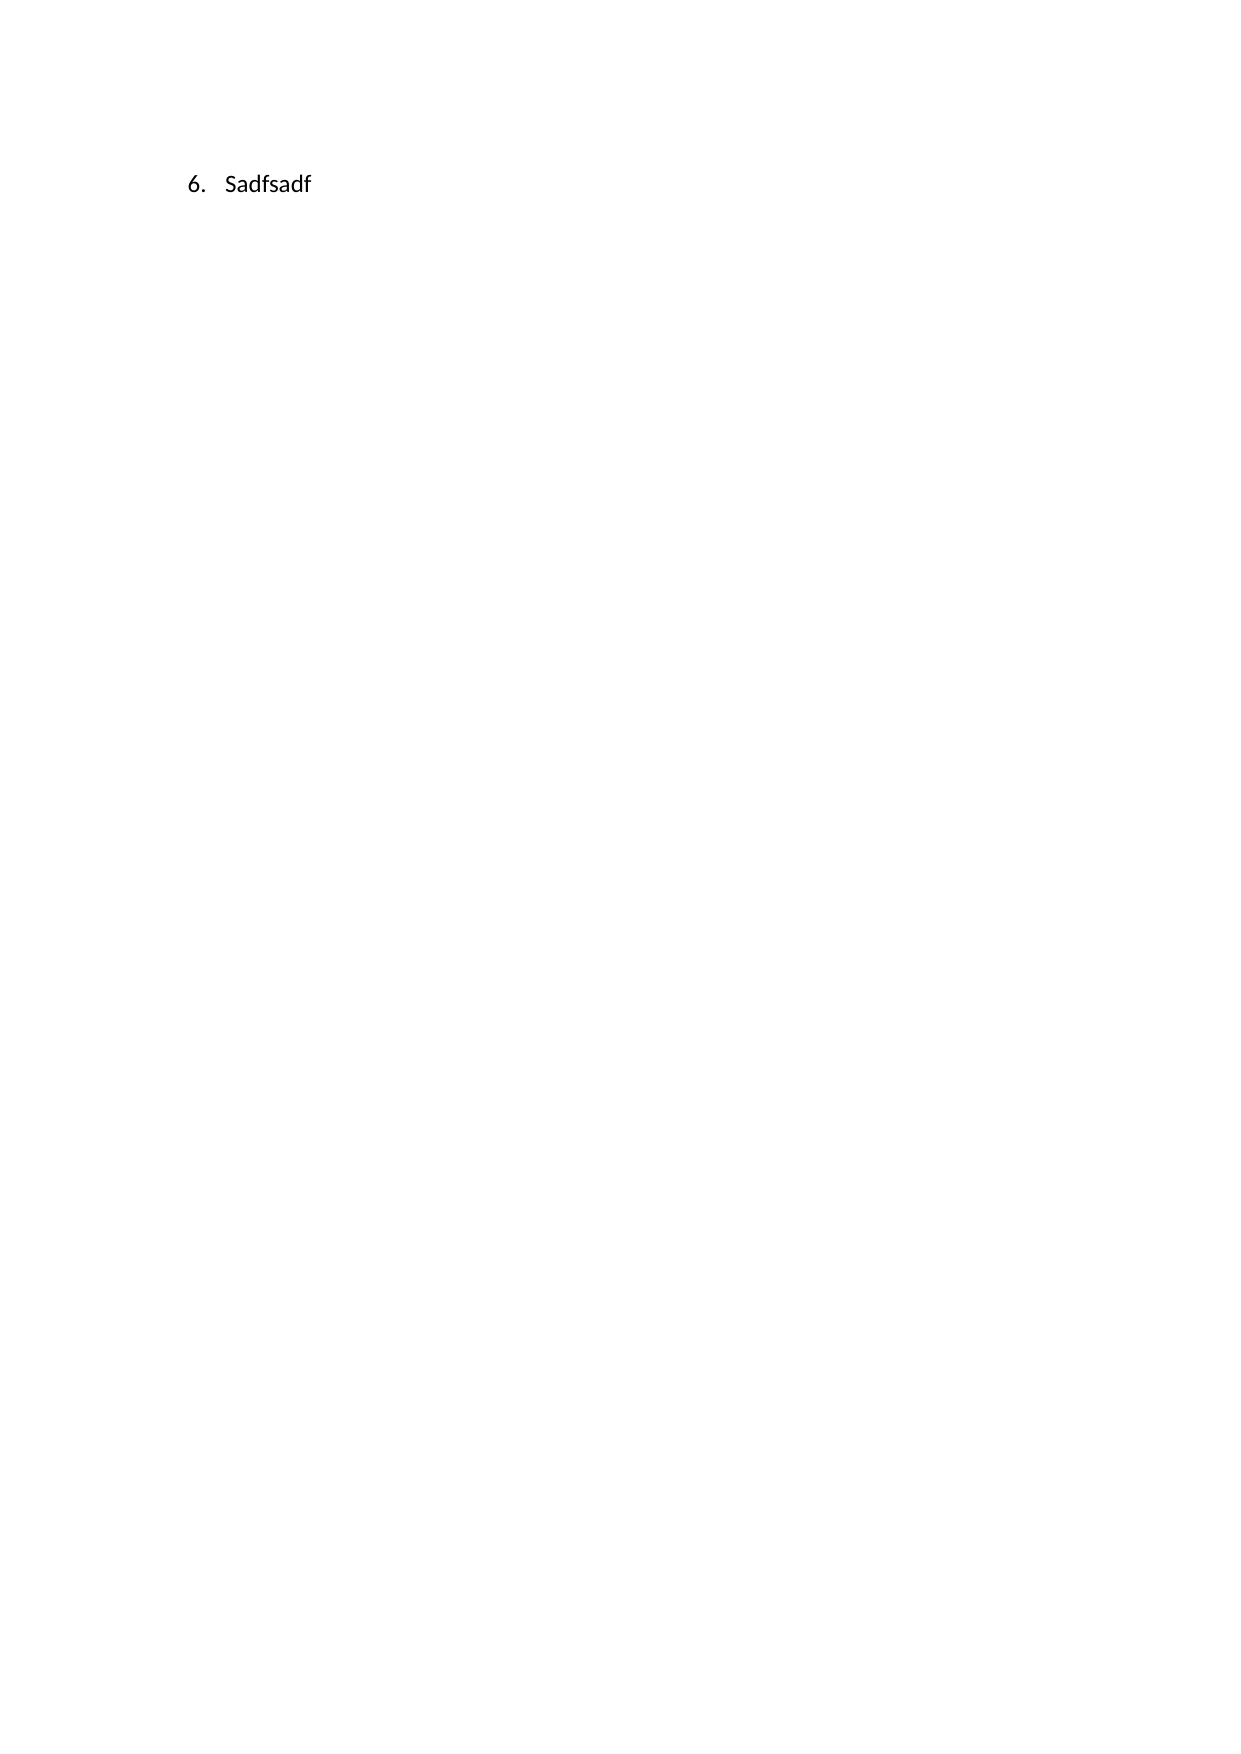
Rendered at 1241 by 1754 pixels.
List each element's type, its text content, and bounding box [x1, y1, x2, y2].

list Sadfsadf [187, 164, 1053, 202]
